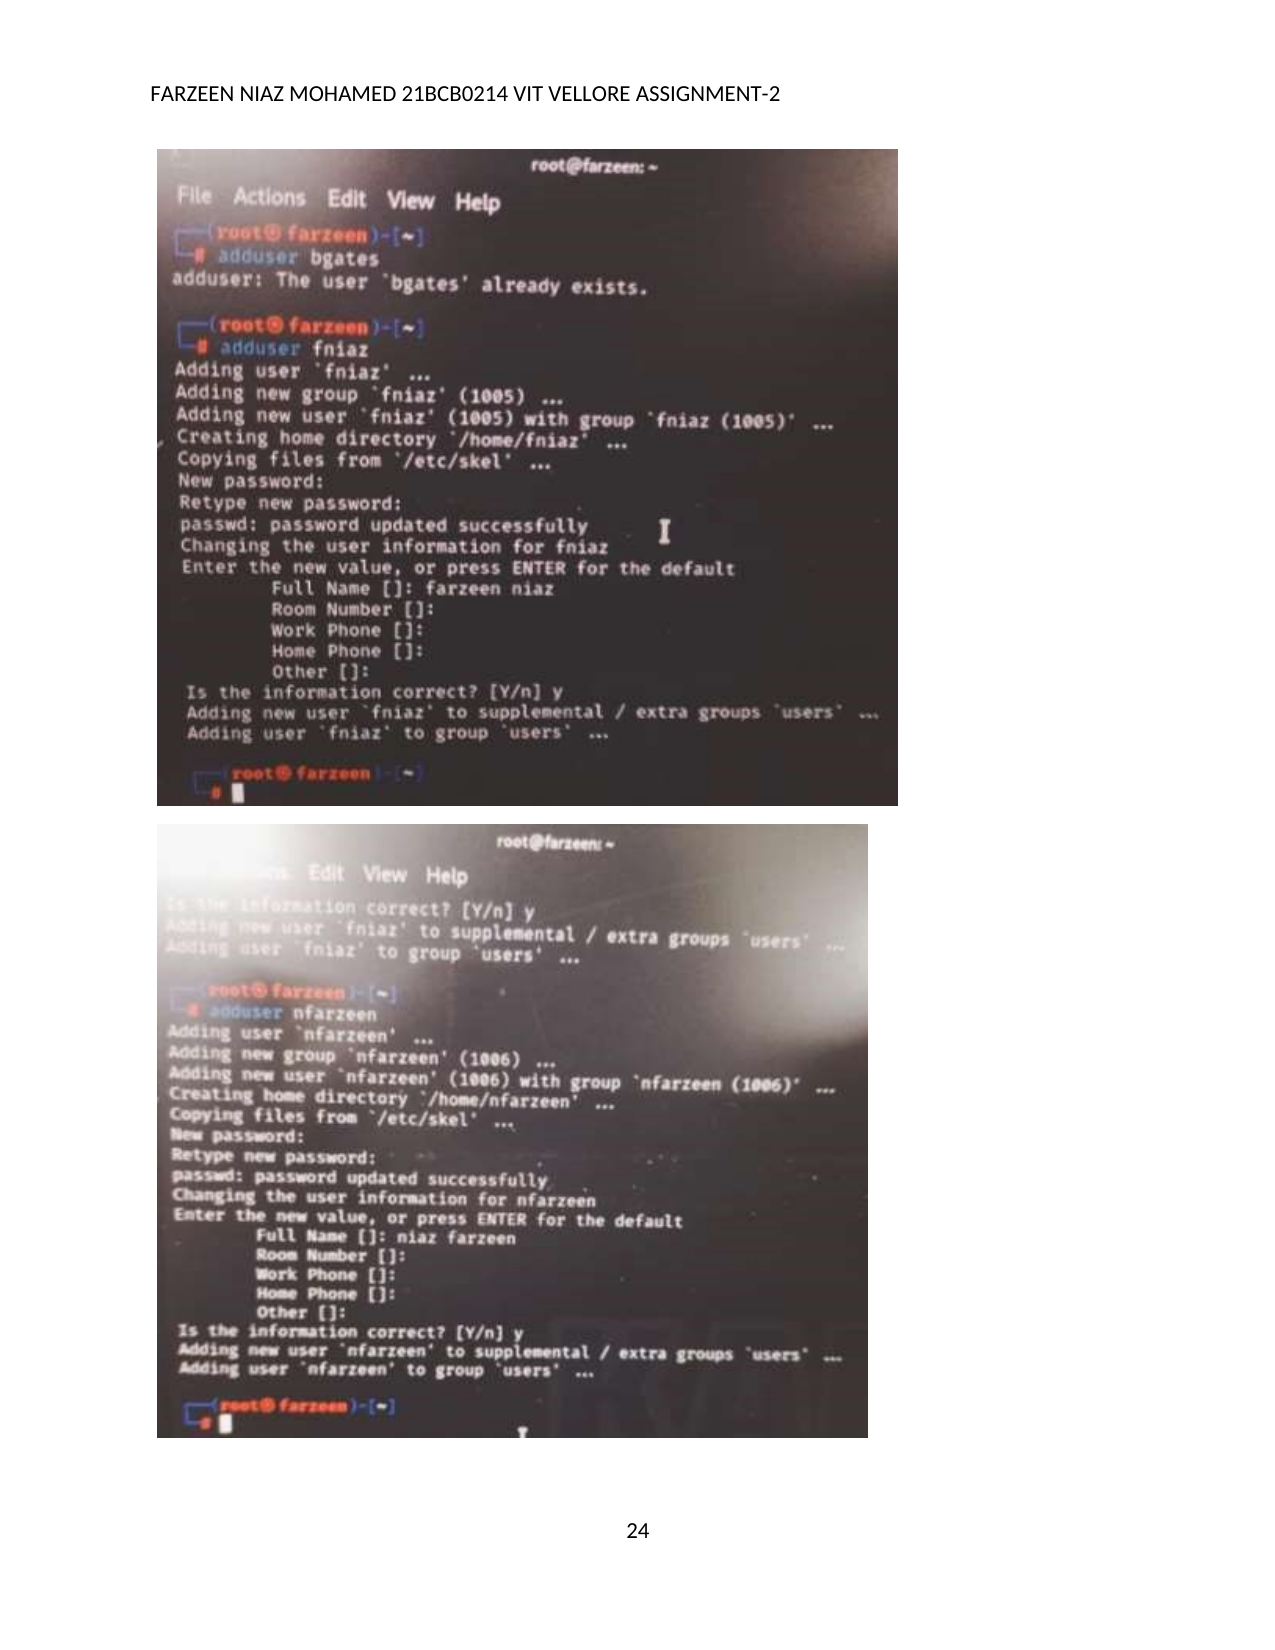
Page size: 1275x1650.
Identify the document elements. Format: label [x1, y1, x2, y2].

picture [157, 149, 898, 806]
picture [157, 824, 868, 1438]
